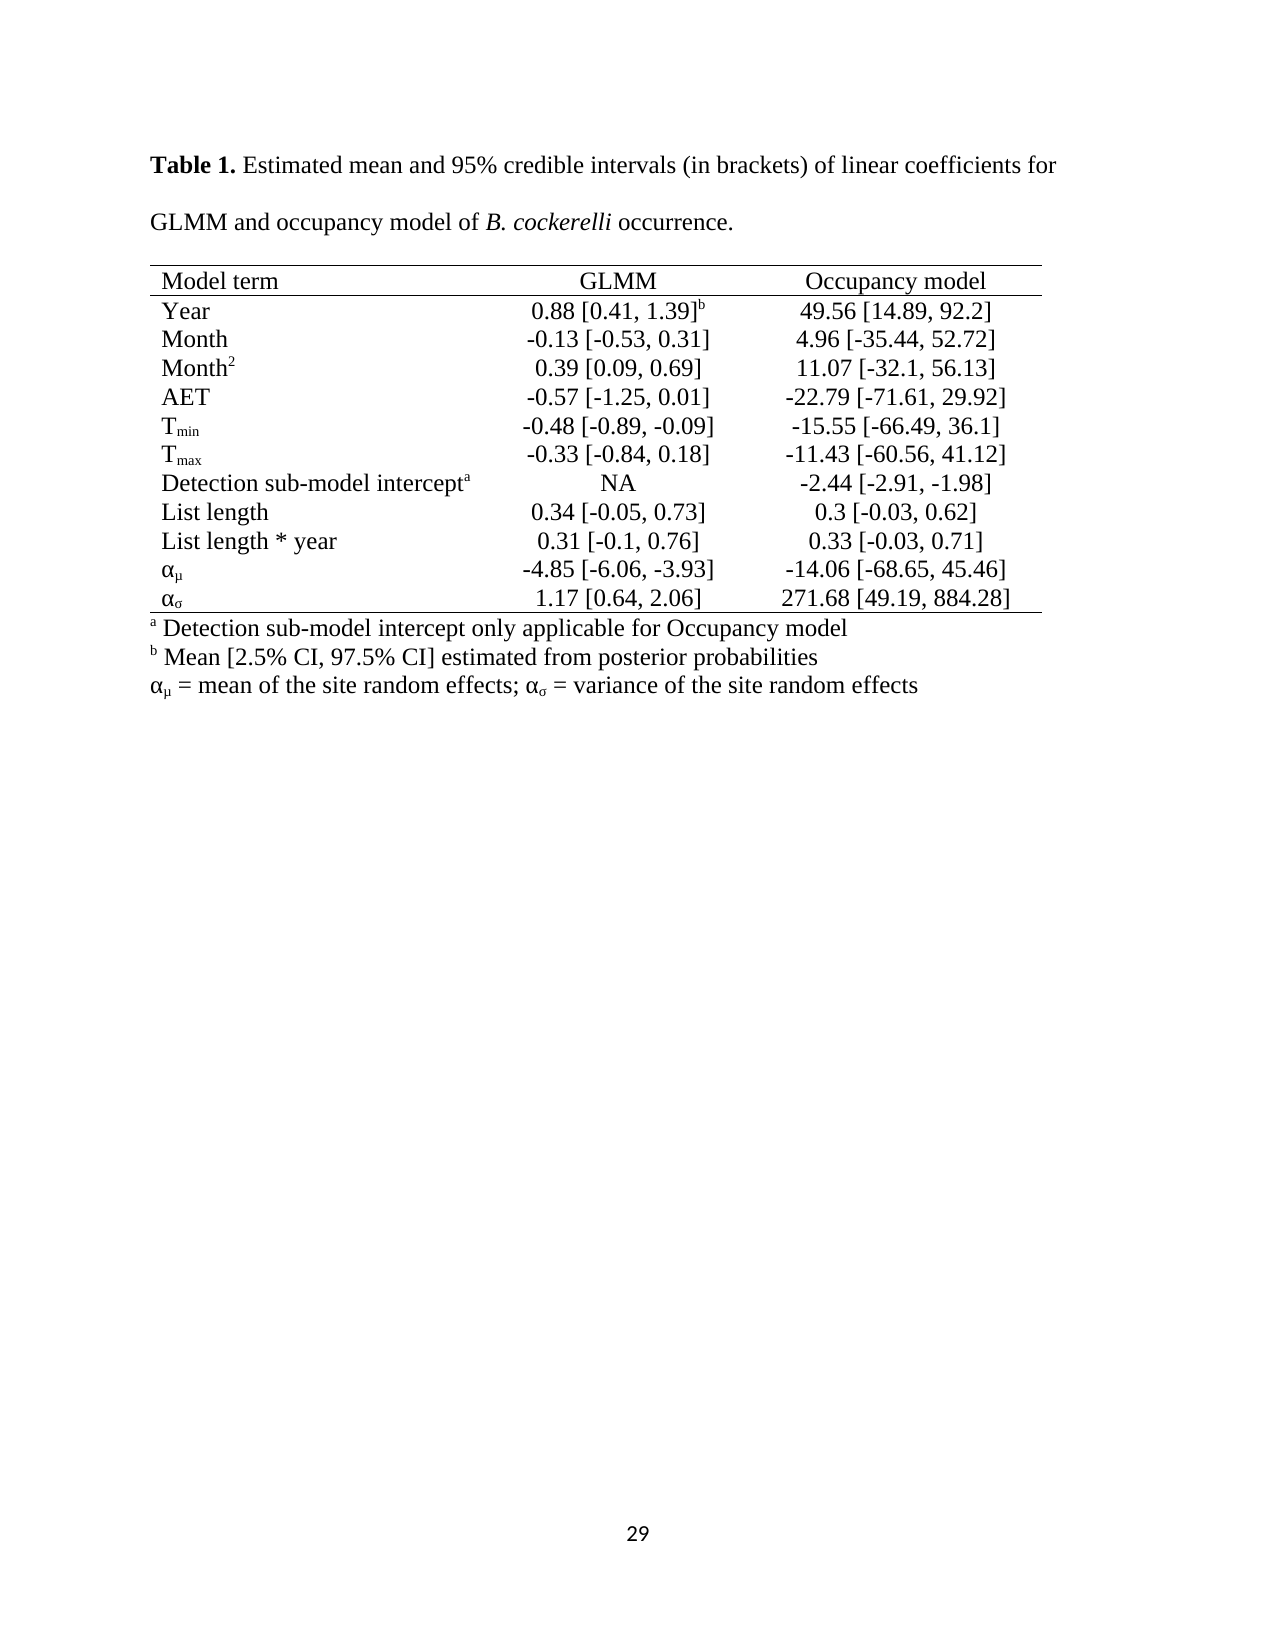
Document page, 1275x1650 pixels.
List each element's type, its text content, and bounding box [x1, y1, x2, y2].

table_cell Tmin [150, 411, 487, 439]
table_cell Year [150, 296, 487, 324]
text αµ = mean of the site random effects; ασ = variance of the site random effects [150, 671, 1125, 699]
table_cell List length [150, 497, 487, 526]
table_cell -0.57 [-1.25, 0.01] [487, 382, 749, 411]
text Table 1. Estimated mean and 95% credible intervals (in brackets) of linear coefficients for GLMM and occupancy model of B. cockerelli occurrence. [150, 150, 1125, 236]
table_cell 11.07 [-32.1, 56.13] [749, 353, 1042, 382]
table_cell 271.68 [49.19, 884.28] [749, 583, 1042, 612]
table_cell -11.43 [-60.56, 41.12] [749, 440, 1042, 468]
table_cell 0.39 [0.09, 0.69] [487, 353, 749, 382]
table_cell AET [150, 382, 487, 411]
table_cell 0.33 [-0.03, 0.71] [749, 526, 1042, 554]
table_cell NA [487, 468, 749, 497]
table_header GLMM [487, 266, 749, 295]
table_cell 0.34 [-0.05, 0.73] [487, 497, 749, 526]
table_cell Tmax [150, 440, 487, 468]
table_cell -4.85 [-6.06, -3.93] [487, 555, 749, 583]
table_cell 0.31 [-0.1, 0.76] [487, 526, 749, 554]
table_cell 4.96 [-35.44, 52.72] [749, 325, 1042, 353]
table_cell 49.56 [14.89, 92.2] [749, 296, 1042, 324]
table_cell αµ [150, 555, 487, 583]
table_cell Month2 [150, 353, 487, 382]
text b Mean [2.5% CI, 97.5% CI] estimated from posterior probabilities [150, 642, 1125, 671]
table_cell 0.3 [-0.03, 0.62] [749, 497, 1042, 526]
table_header Model term [150, 266, 487, 295]
table_cell -0.13 [-0.53, 0.31] [487, 325, 749, 353]
table_cell -14.06 [-68.65, 45.46] [749, 555, 1042, 583]
table_cell 1.17 [0.64, 2.06] [487, 583, 749, 612]
table_cell 0.88 [0.41, 1.39]b [487, 296, 749, 324]
table_cell List length * year [150, 526, 487, 554]
table_cell Detection sub-model intercepta [150, 468, 487, 497]
table_header Occupancy model [749, 266, 1042, 295]
table_cell -15.55 [-66.49, 36.1] [749, 411, 1042, 439]
table_cell ασ [150, 583, 487, 612]
table_cell -22.79 [-71.61, 29.92] [749, 382, 1042, 411]
table_cell Month [150, 325, 487, 353]
text a Detection sub-model intercept only applicable for Occupancy model [150, 613, 1125, 642]
table_cell -0.48 [-0.89, -0.09] [487, 411, 749, 439]
table_cell -0.33 [-0.84, 0.18] [487, 440, 749, 468]
table_cell -2.44 [-2.91, -1.98] [749, 468, 1042, 497]
